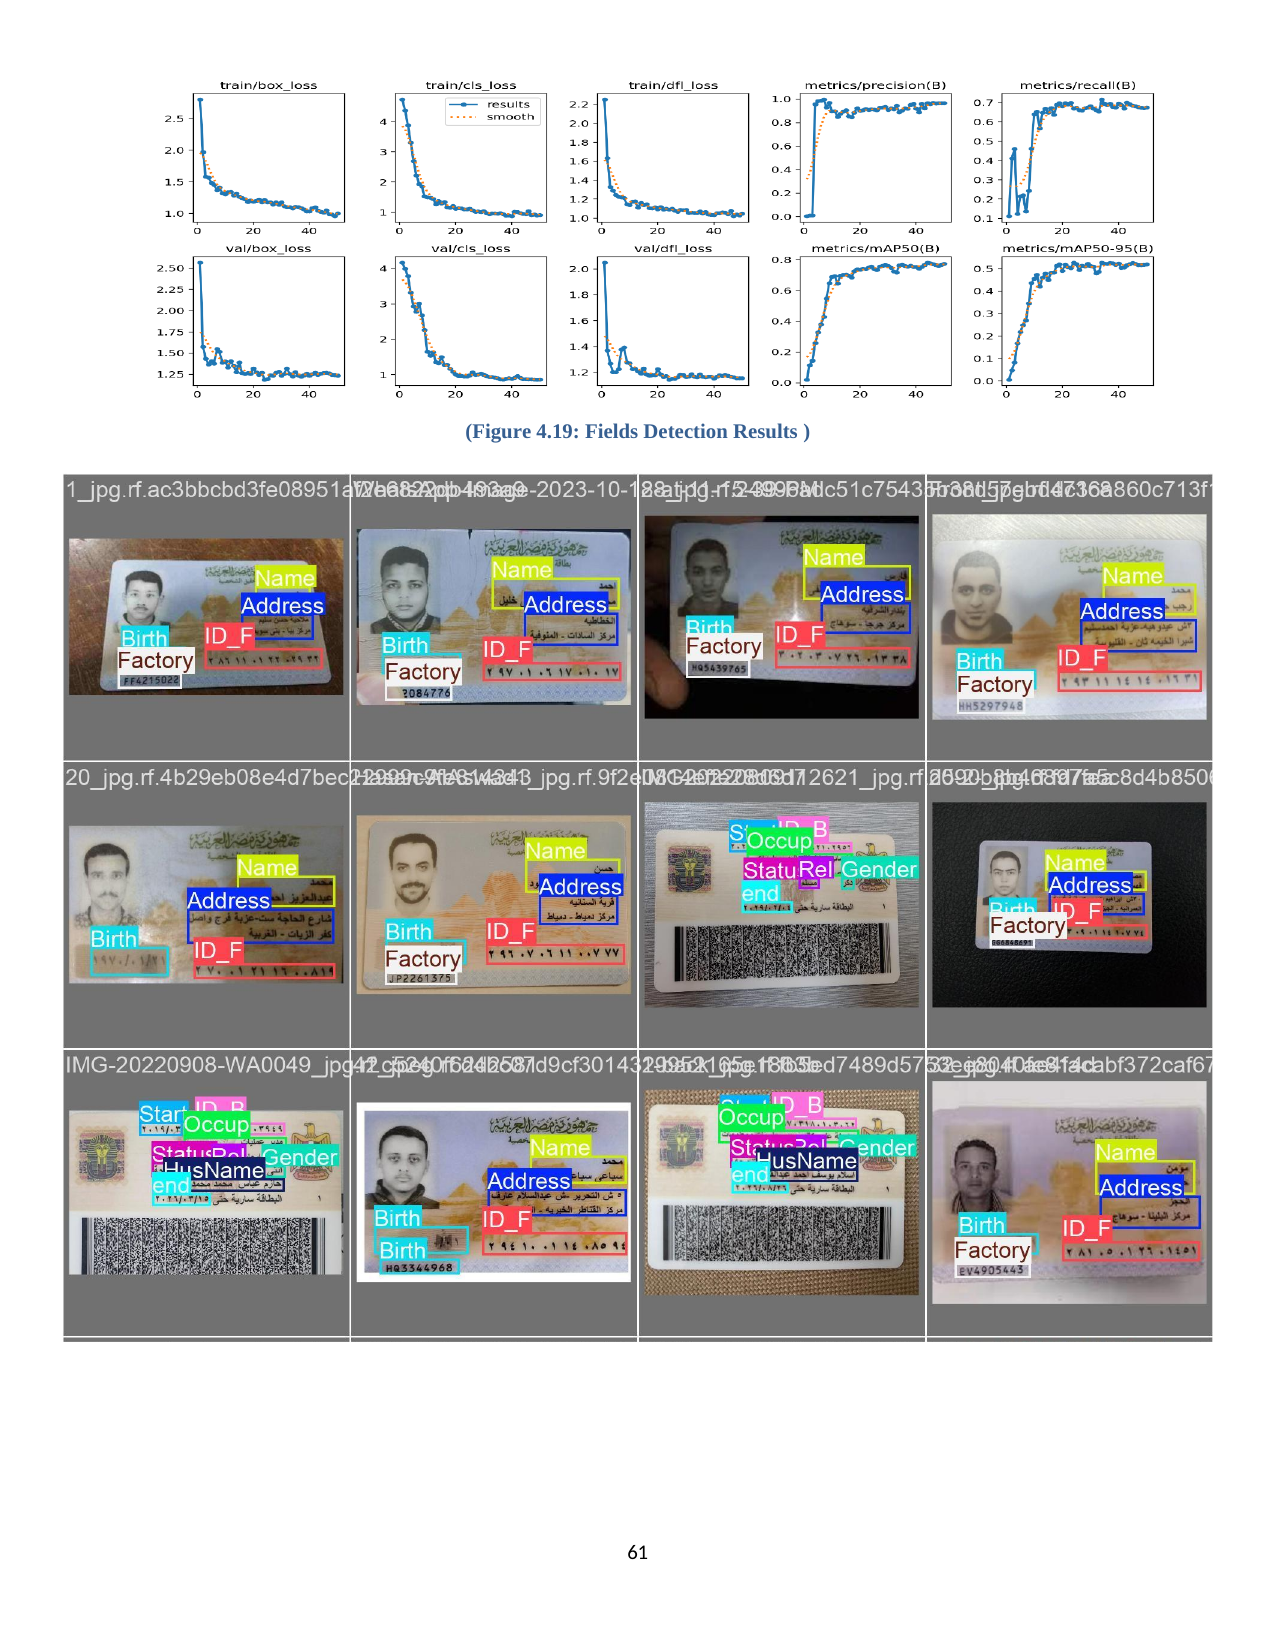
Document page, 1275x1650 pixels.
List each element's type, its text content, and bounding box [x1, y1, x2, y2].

subtitle (Figure 4.19: Fields Detection Results ) [150, 408, 1125, 443]
picture [62, 473, 1213, 1342]
picture [150, 72, 1167, 408]
